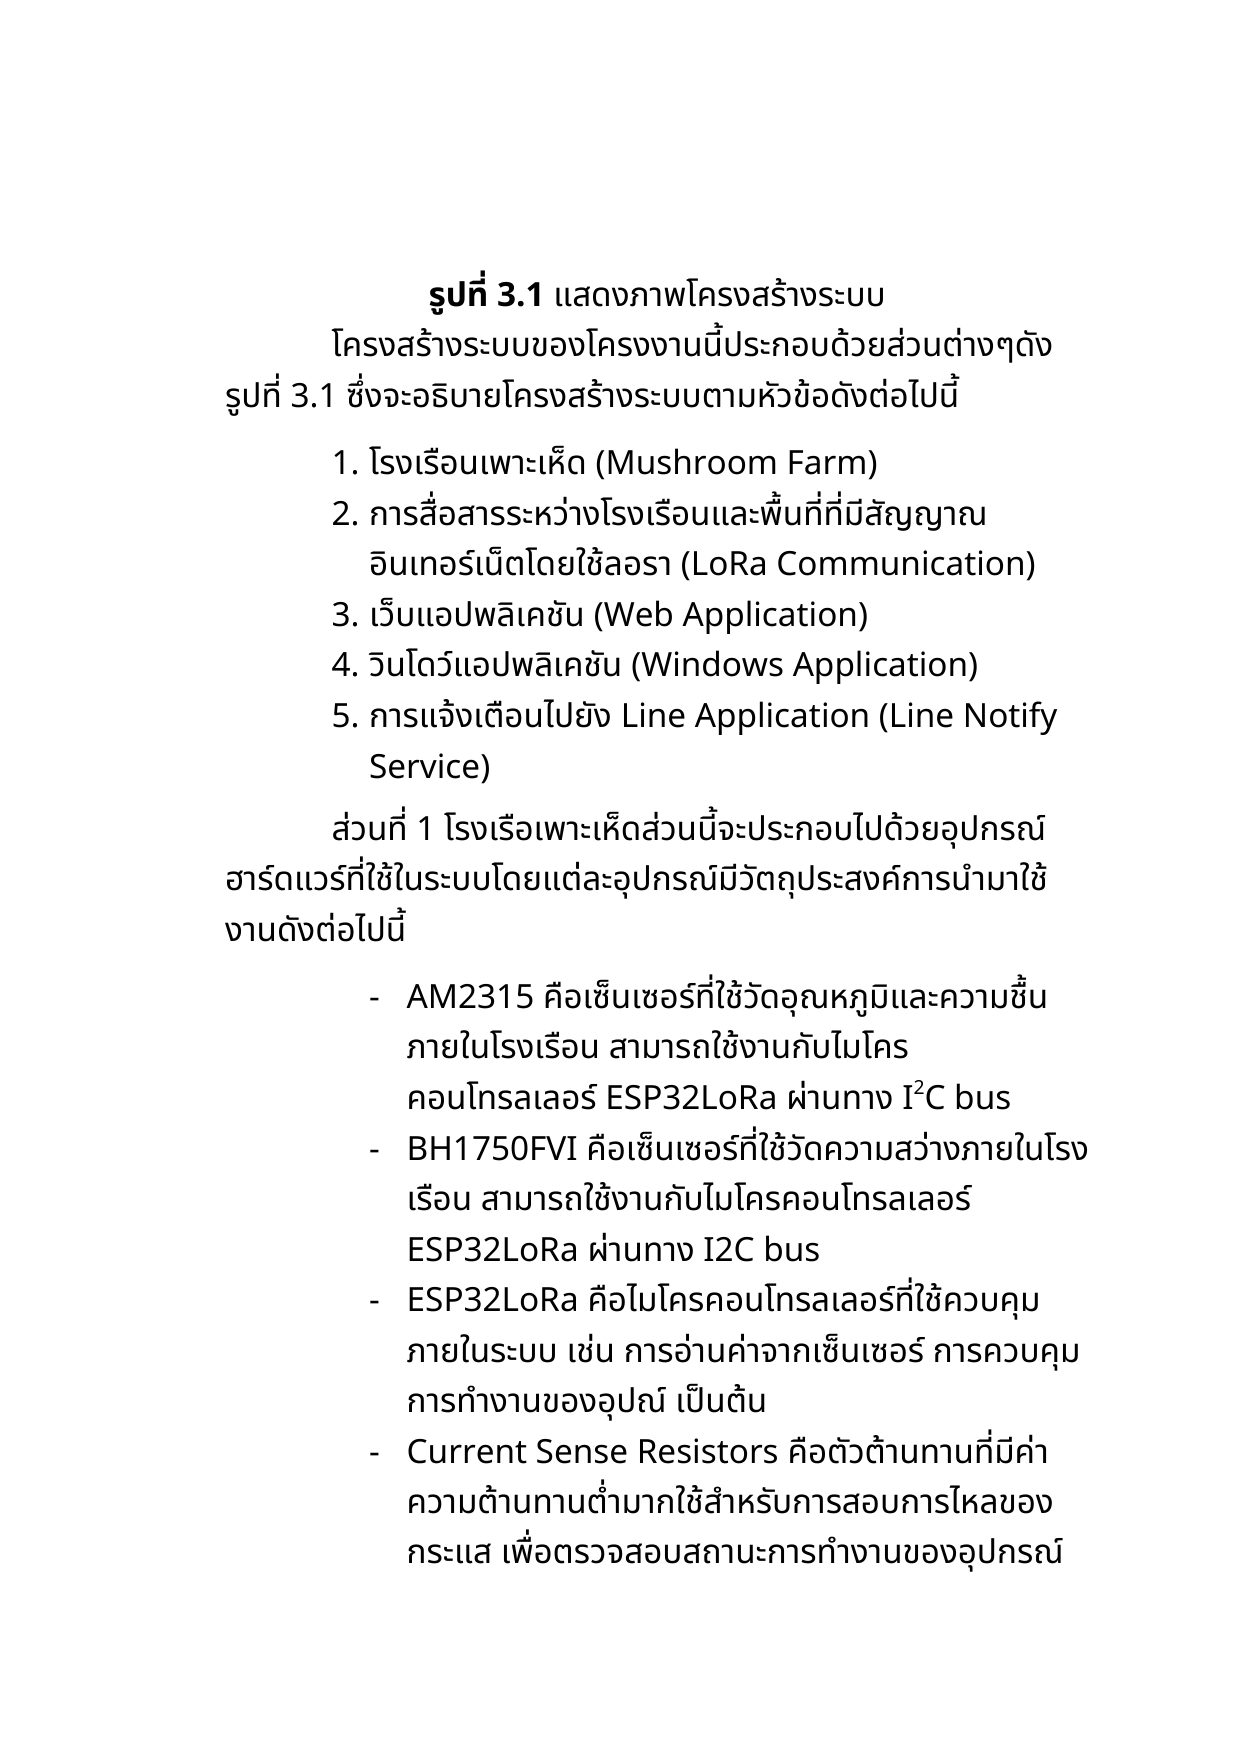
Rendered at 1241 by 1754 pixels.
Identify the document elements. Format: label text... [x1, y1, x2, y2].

list การสื่อสารระหว่างโรงเรือนและพื้นที่ที่มีสัญญาณอินเทอร์เน็ตโดยใช้ลอรา (LoRa Communication) [331, 489, 1090, 591]
list วินโดว์แอปพลิเคชัน (Windows Application) [331, 641, 1090, 692]
list โรงเรือนเพาะเห็ด (Mushroom Farm) [331, 439, 1090, 489]
text โครงสร้างระบบของโครงงานนี้ประกอบด้วยส่วนต่างๆดังรูปที่ 3.1 ซึ่งจะอธิบายโครงสร้างระบบตามหัวข้อดังต่อไปนี้ [225, 321, 1090, 422]
list AM2315 คือเซ็นเซอร์ที่ใช้วัดอุณหภูมิและความชื้นภายในโรงเรือน สามารถใช้งานกับไมโครคอนโทรลเลอร์ ESP32LoRa ผ่านทาง I2C bus [369, 973, 1090, 1124]
text ส่วนที่ 1 โรงเรือเพาะเห็ดส่วนนี้จะประกอบไปด้วยอุปกรณ์ฮาร์ดแวร์ที่ใช้ในระบบโดยแต่ละอุปกรณ์มีวัตถุประสงค์การนำมาใช้งานดังต่อไปนี้ [225, 804, 1090, 956]
list BH1750FVI คือเซ็นเซอร์ที่ใช้วัดความสว่างภายในโรงเรือน สามารถใช้งานกับไมโครคอนโทรลเลอร์ ESP32LoRa ผ่านทาง I2C bus [369, 1124, 1090, 1276]
list Current Sense Resistors คือตัวต้านทานที่มีค่าความต้านทานต่ำมากใช้สำหรับการสอบการไหลของกระแส เพื่อตรวจสอบสถานะการทำงานของอุปกรณ์ [369, 1427, 1090, 1579]
list การแจ้งเตือนไปยัง Line Application (Line Notify Service) [331, 692, 1090, 788]
table_header รูปที่ 3.1 แสดงภาพโครงสร้างระบบ [225, 225, 1089, 321]
list ESP32LoRa คือไมโครคอนโทรลเลอร์ที่ใช้ควบคุมภายในระบบ เช่น การอ่านค่าจากเซ็นเซอร์ การควบคุมการทำงานของอุปณ์ เป็นต้น [369, 1276, 1090, 1427]
list เว็บแอปพลิเคชัน (Web Application) [331, 591, 1090, 641]
